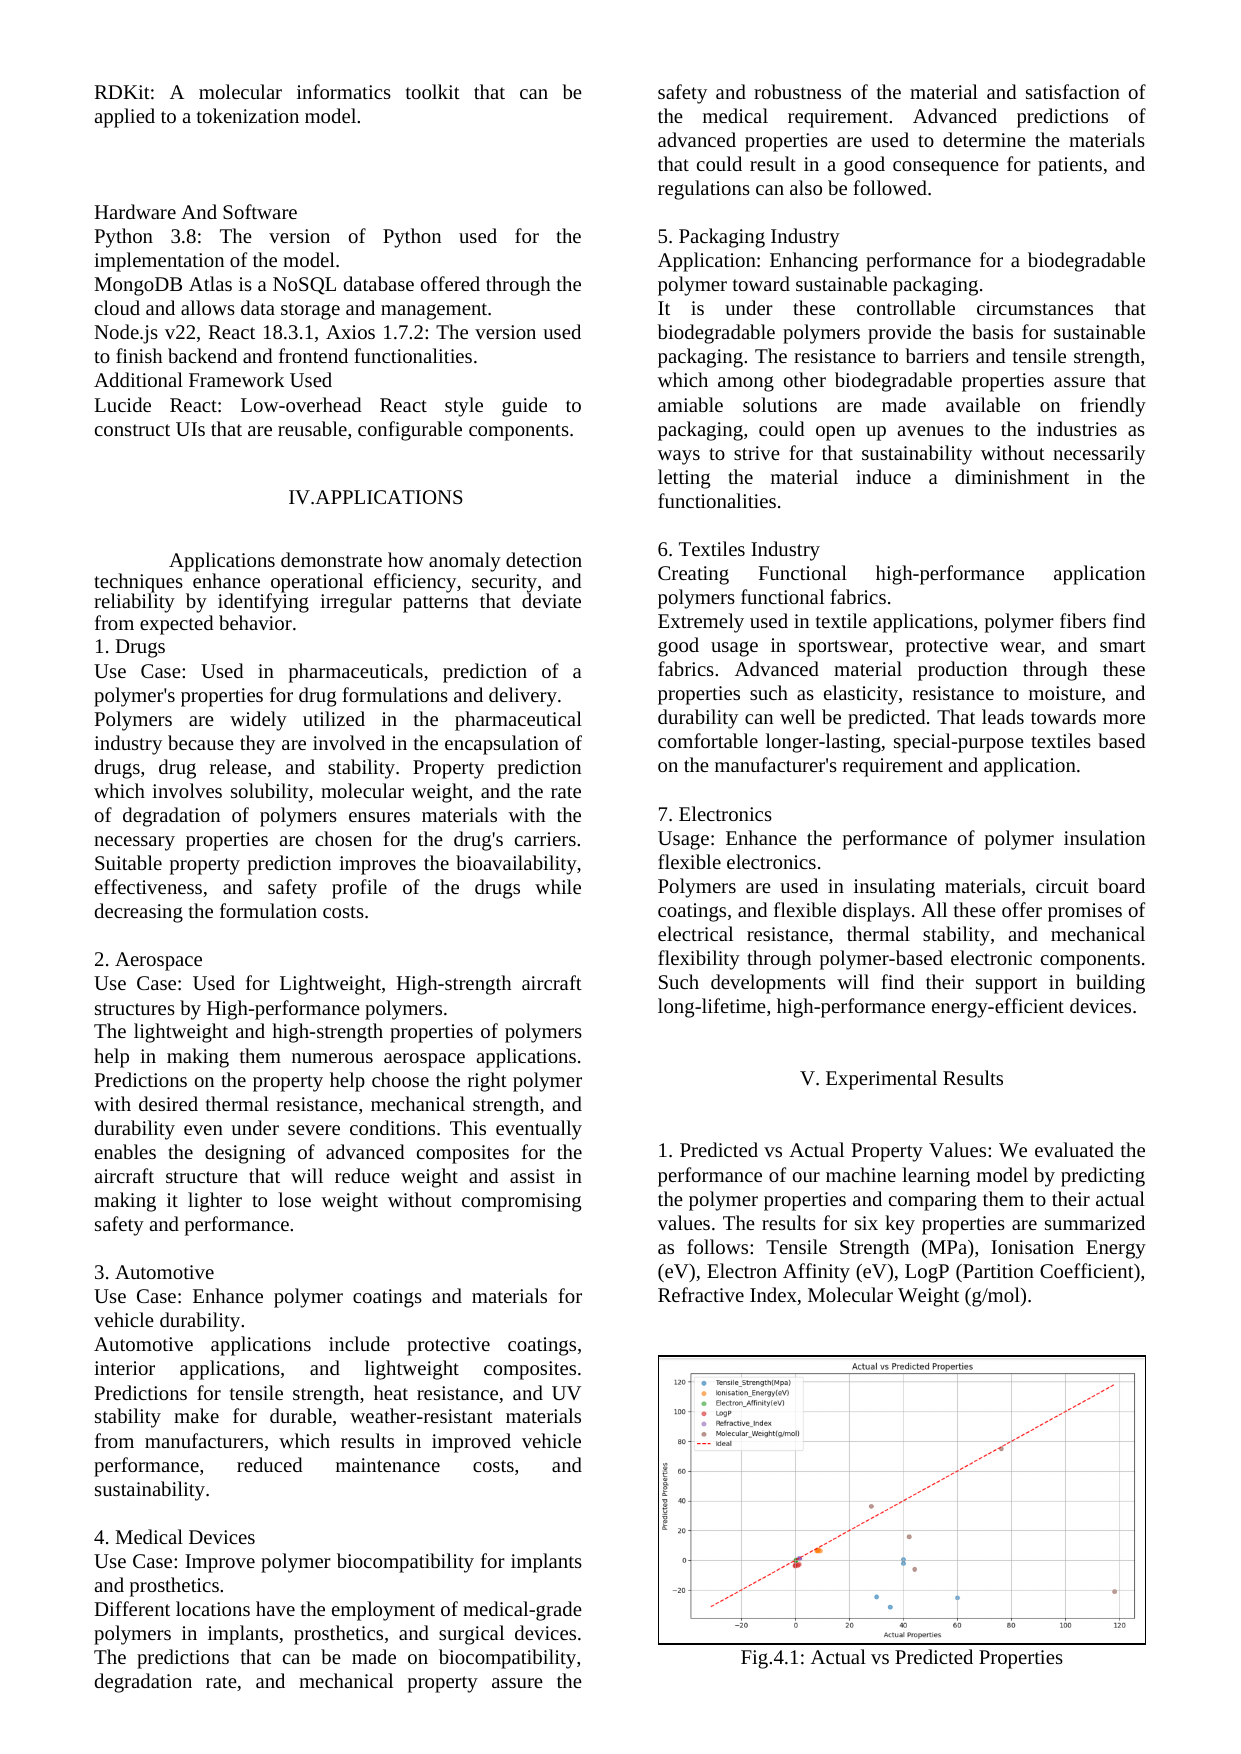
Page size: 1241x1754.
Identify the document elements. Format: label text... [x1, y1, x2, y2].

text IV.APPLICATIONS [94, 485, 582, 509]
text V. Experimental Results [657, 1066, 1146, 1090]
text Extremely used in textile applications, polymer fibers find good usage in sportswear, protective wear, and smart fabrics. Advanced material production through these properties such as elasticity, resistance to moisture, and durability can well be predicted. That leads towards more comfortable longer-lasting, special-purpose textiles based on the manufacturer's requirement and application. [657, 609, 1146, 777]
text 6. Textiles Industry [657, 537, 1146, 561]
text 2. Aerospace [94, 947, 582, 971]
picture [659, 1357, 1145, 1643]
text Application: Enhancing performance for a biodegradable polymer toward sustainable packaging. [657, 248, 1146, 296]
text Use Case: Used in pharmaceuticals, prediction of a polymer's properties for drug formulations and delivery. [94, 658, 582, 707]
text Lucide React: Low-overhead React style guide to construct UIs that are reusable, configurable components. [94, 392, 582, 441]
text 3. Automotive [94, 1260, 582, 1284]
text Different locations have the employment of medical-grade polymers in implants, prosthetics, and surgical devices. The predictions that can be made on biocompatibility, degradation rate, and mechanical property assure the safety and robustness of the material and satisfaction of the medical requirement. Advanced predictions of advanced properties are used to determine the materials that could result in a good consequence for patients, and regulations can also be followed. [94, 1597, 582, 1693]
text Node.js v22, React 18.3.1, Axios 1.7.2: The version used to finish backend and frontend functionalities. [94, 320, 582, 368]
text Use Case: Improve polymer biocompatibility for implants and prosthetics. [94, 1549, 582, 1597]
text Use Case: Used for Lightweight, High-strength aircraft structures by High-performance polymers. [94, 971, 582, 1019]
text 5. Packaging Industry [657, 224, 1146, 248]
text Automotive applications include protective coatings, interior applications, and lightweight composites. Predictions for tensile strength, heat resistance, and UV stability make for durable, weather-resistant materials from manufacturers, which results in improved vehicle performance, reduced maintenance costs, and sustainability. [94, 1332, 582, 1501]
text 7. Electronics [657, 802, 1146, 826]
text Polymers are widely utilized in the pharmaceutical industry because they are involved in the encapsulation of drugs, drug release, and stability. Property prediction which involves solubility, molecular weight, and the rate of degradation of polymers ensures materials with the necessary properties are chosen for the drug's carriers. Suitable property prediction improves the bioavailability, effectiveness, and safety profile of the drugs while decreasing the formulation costs. [94, 707, 582, 923]
text 1. Predicted vs Actual Property Values: We evaluated the performance of our machine learning model by predicting the polymer properties and comparing them to their actual values. The results for six key properties are summarized as follows: Tensile Strength (MPa), Ionisation Energy (eV), Electron Affinity (eV), LogP (Partition Coefficient), Refractive Index, Molecular Weight (g/mol). [657, 1138, 1146, 1307]
text Polymers are used in insulating materials, circuit board coatings, and flexible displays. All these offer promises of electrical resistance, thermal stability, and mechanical flexibility through polymer-based electronic components. Such developments will find their support in building long-lifetime, high-performance energy-efficient devices. [657, 874, 1146, 1018]
text 1. Drugs [94, 634, 582, 658]
text Creating Functional high-performance application polymers functional fabrics. [657, 561, 1146, 609]
text The lightweight and high-strength properties of polymers help in making them numerous aerospace applications. Predictions on the property help choose the right polymer with desired thermal resistance, mechanical strength, and durability even under severe conditions. This eventually enables the designing of advanced composites for the aircraft structure that will reduce weight and assist in making it lighter to lose weight without compromising safety and performance. [94, 1019, 582, 1236]
text MongoDB Atlas is a NoSQL database offered through the cloud and allows data storage and management. [94, 272, 582, 320]
text Python 3.8: The version of Python used for the implementation of the model. [94, 224, 582, 272]
text Hardware And Software [94, 200, 582, 224]
text Applications demonstrate how anomaly detection techniques enhance operational efficiency, security, and reliability by identifying irregular patterns that deviate from expected behavior. [94, 551, 582, 634]
text RDKit: A molecular informatics toolkit that can be applied to a tokenization model. [94, 80, 582, 128]
text Additional Framework Used [94, 368, 582, 392]
text It is under these controllable circumstances that biodegradable polymers provide the basis for sustainable packaging. The resistance to barriers and tensile strength, which among other biodegradable properties assure that amiable solutions are made available on friendly packaging, could open up avenues to the industries as ways to strive for that sustainability without necessarily letting the material induce a diminishment in the functionalities. [657, 296, 1146, 513]
text Different locations have the employment of medical-grade polymers in implants, prosthetics, and surgical devices. The predictions that can be made on biocompatibility, degradation rate, and mechanical property assure the safety and robustness of the material and satisfaction of the medical requirement. Advanced predictions of advanced properties are used to determine the materials that could result in a good consequence for patients, and regulations can also be followed. [657, 80, 1146, 200]
text 4. Medical Devices [94, 1525, 582, 1549]
text Use Case: Enhance polymer coatings and materials for vehicle durability. [94, 1284, 582, 1332]
text Usage: Enhance the performance of polymer insulation flexible electronics. [657, 826, 1146, 874]
text Fig.4.1: Actual vs Predicted Properties [657, 1644, 1146, 1669]
